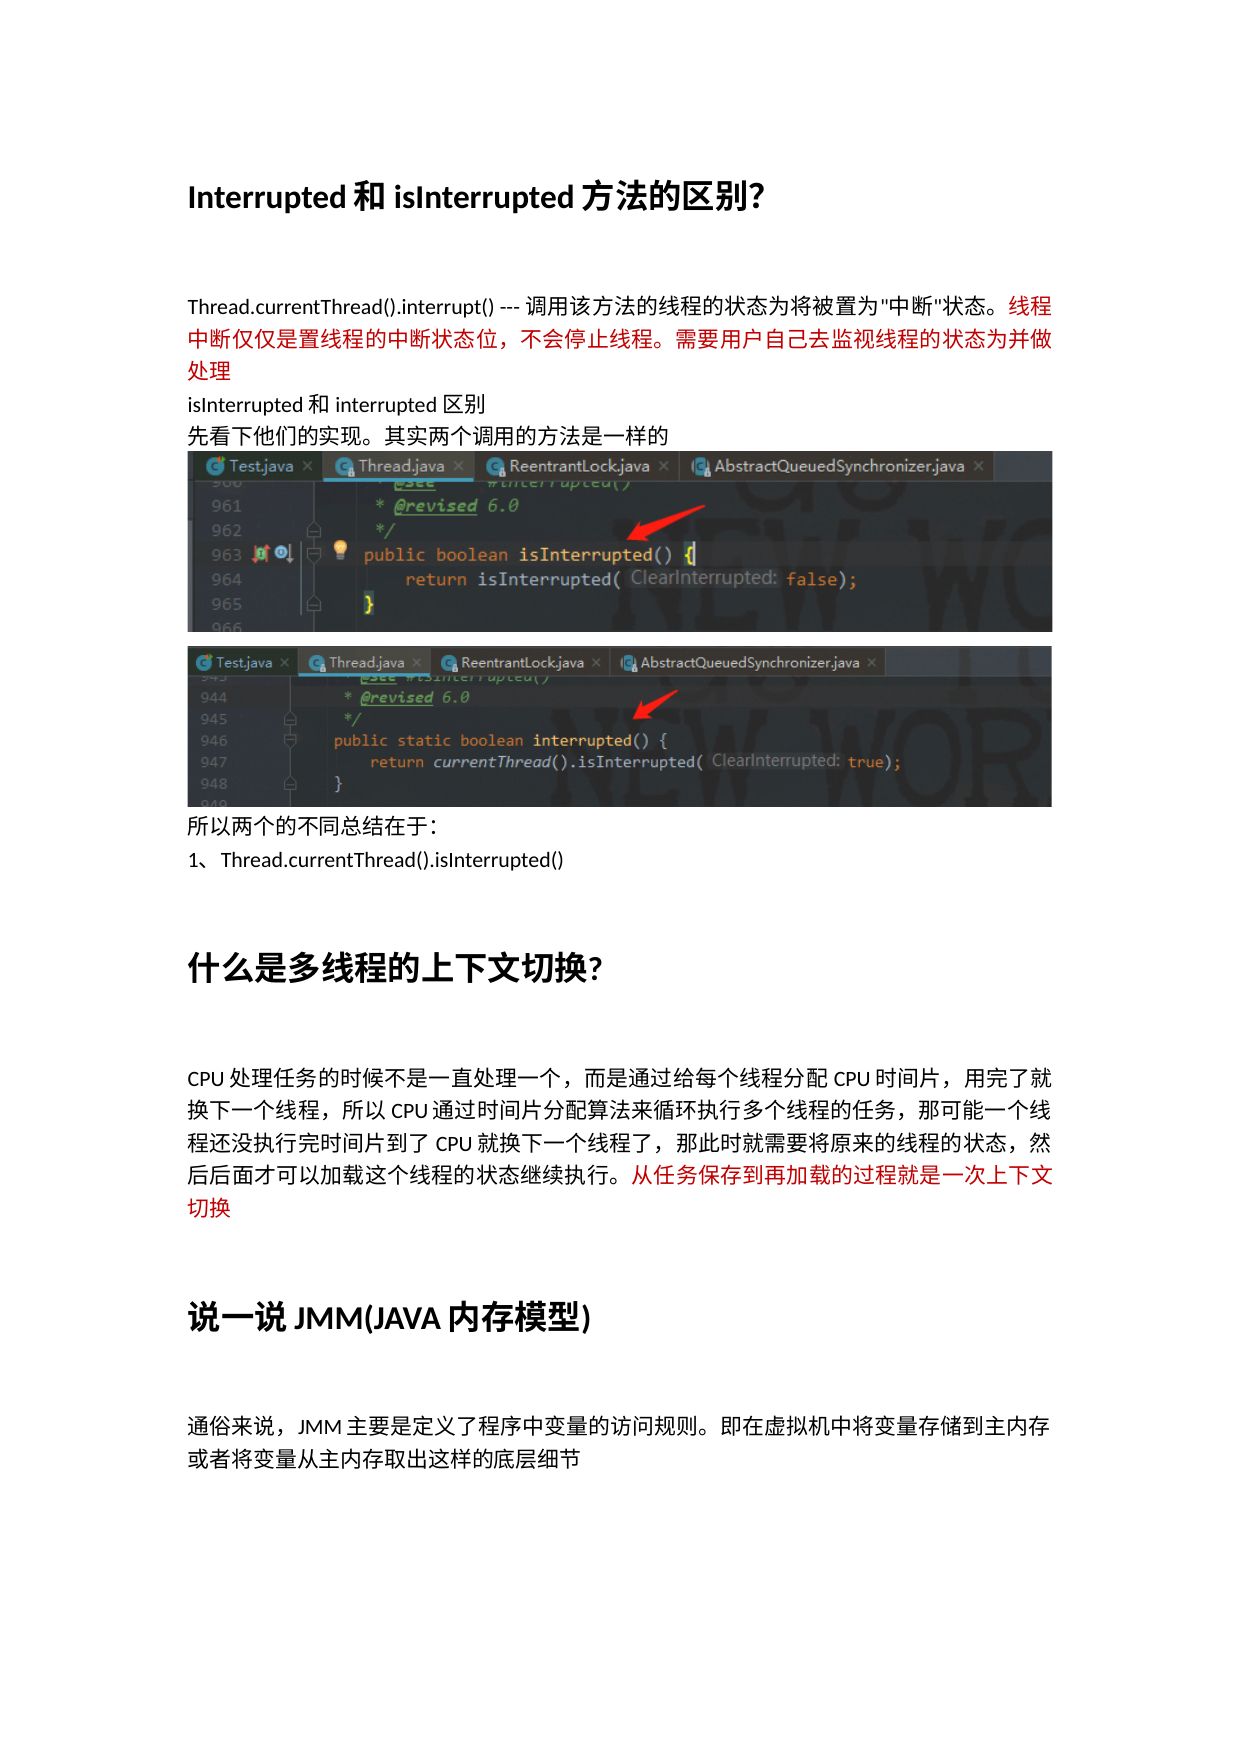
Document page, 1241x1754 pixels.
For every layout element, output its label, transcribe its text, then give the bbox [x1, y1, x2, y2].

subtitle Interrupted和isInterrupted方法的区别？ [187, 162, 1053, 227]
text 所以两个的不同总结在于： [187, 809, 1053, 841]
text 先看下他们的实现。其实两个调用的方法是一样的 [187, 419, 1053, 451]
list Thread.currentThread().isInterrupted() [187, 841, 1053, 874]
subtitle 什么是多线程的上下文切换? [187, 933, 1053, 998]
text isInterrupted 和 interrupted 区别 [187, 386, 1053, 419]
picture [187, 451, 1053, 632]
text 通俗来说，JMM主要是定义了程序中变量的访问规则。即在虚拟机中将变量存储到主内存或者将变量从主内存取出这样的底层细节 [187, 1409, 1053, 1474]
picture [187, 646, 1052, 807]
text CPU处理任务的时候不是一直处理一个，而是通过给每个线程分配CPU时间片，用完了就换下一个线程，所以CPU通过时间片分配算法来循环执行多个线程的任务，那可能一个线程还没执行完时间片到了CPU就换下一个线程了，那此时就需要将原来的线程的状态，然后后面才可以加载这个线程的状态继续执行。从任务保存到再加载的过程就是一次上下文切换 [187, 1060, 1053, 1223]
text Thread.currentThread().interrupt() --- 调用该方法的线程的状态为将被置为"中断"状态。线程中断仅仅是置线程的中断状态位，不会停止线程。需要用户自己去监视线程的状态为并做处理 [187, 289, 1053, 386]
subtitle 说一说JMM(JAVA内存模型) [187, 1282, 1053, 1347]
